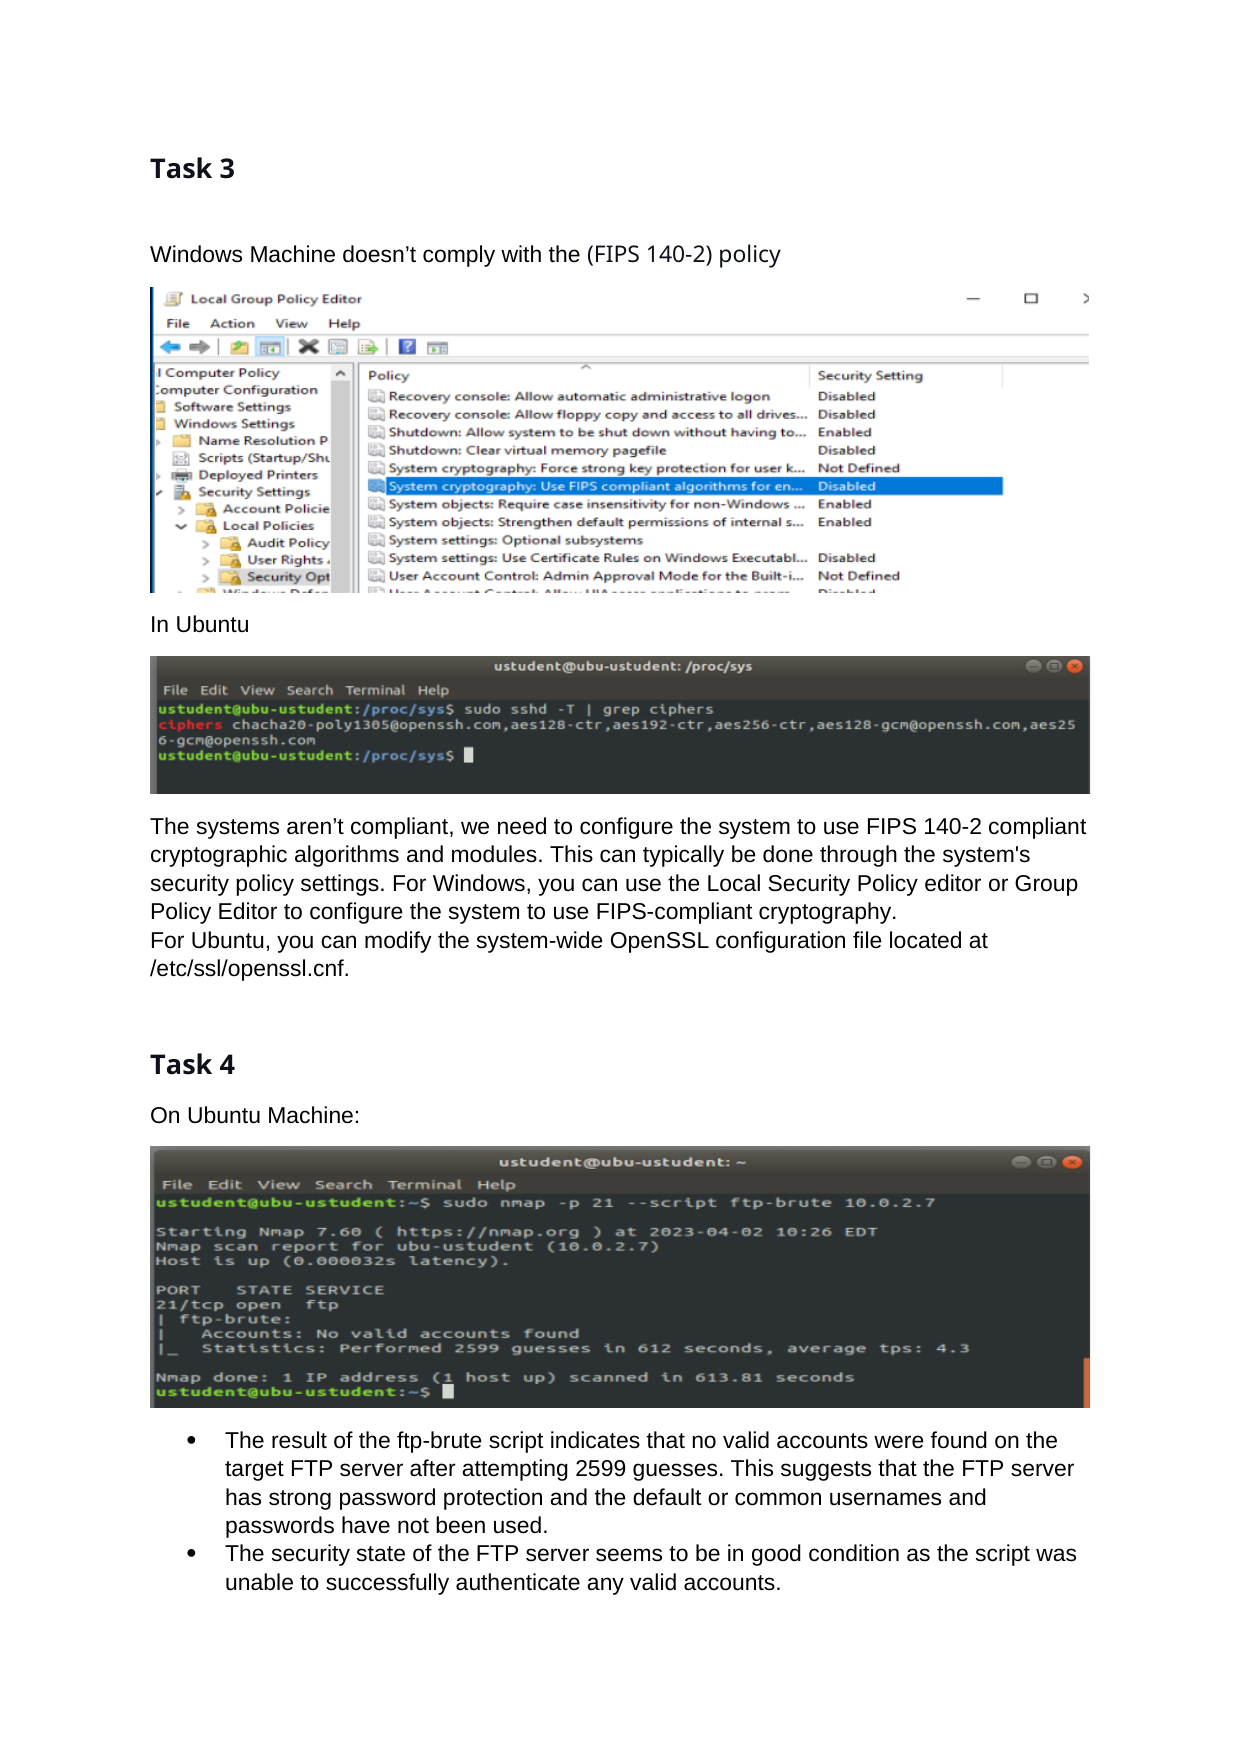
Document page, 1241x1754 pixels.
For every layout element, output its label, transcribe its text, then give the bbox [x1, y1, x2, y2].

list The result of the ftp-brute script indicates that no valid accounts were found on the target FTP server after attempting 2599 guesses. This suggests that the FTP server has strong password protection and the default or common usernames and passwords have not been used. [187, 1427, 1090, 1538]
text The systems aren’t compliant, we need to configure the system to use FIPS 140-2 compliant cryptographic algorithms and modules. This can typically be done through the system's security policy settings. For Windows, you can use the Local Security Policy editor or Group Policy Editor to configure the system to use FIPS-compliant cryptography. For Ubuntu, you can modify the system-wide OpenSSL configuration file located at /etc/ssl/openssl.cnf. [150, 813, 1090, 981]
picture [150, 287, 1089, 593]
picture [150, 656, 1091, 794]
text Windows Machine doesn’t comply with the (FIPS 140-2) policy [150, 237, 1090, 269]
text In Ubuntu [150, 611, 1090, 638]
picture [150, 1146, 1091, 1408]
list The security state of the FTP server seems to be in good condition as the script was unable to successfully authenticate any valid accounts. [187, 1540, 1090, 1595]
text Task 4 [150, 1045, 1090, 1082]
text On Ubuntu Machine: [150, 1102, 1090, 1128]
subtitle Task 3 [150, 150, 1090, 187]
